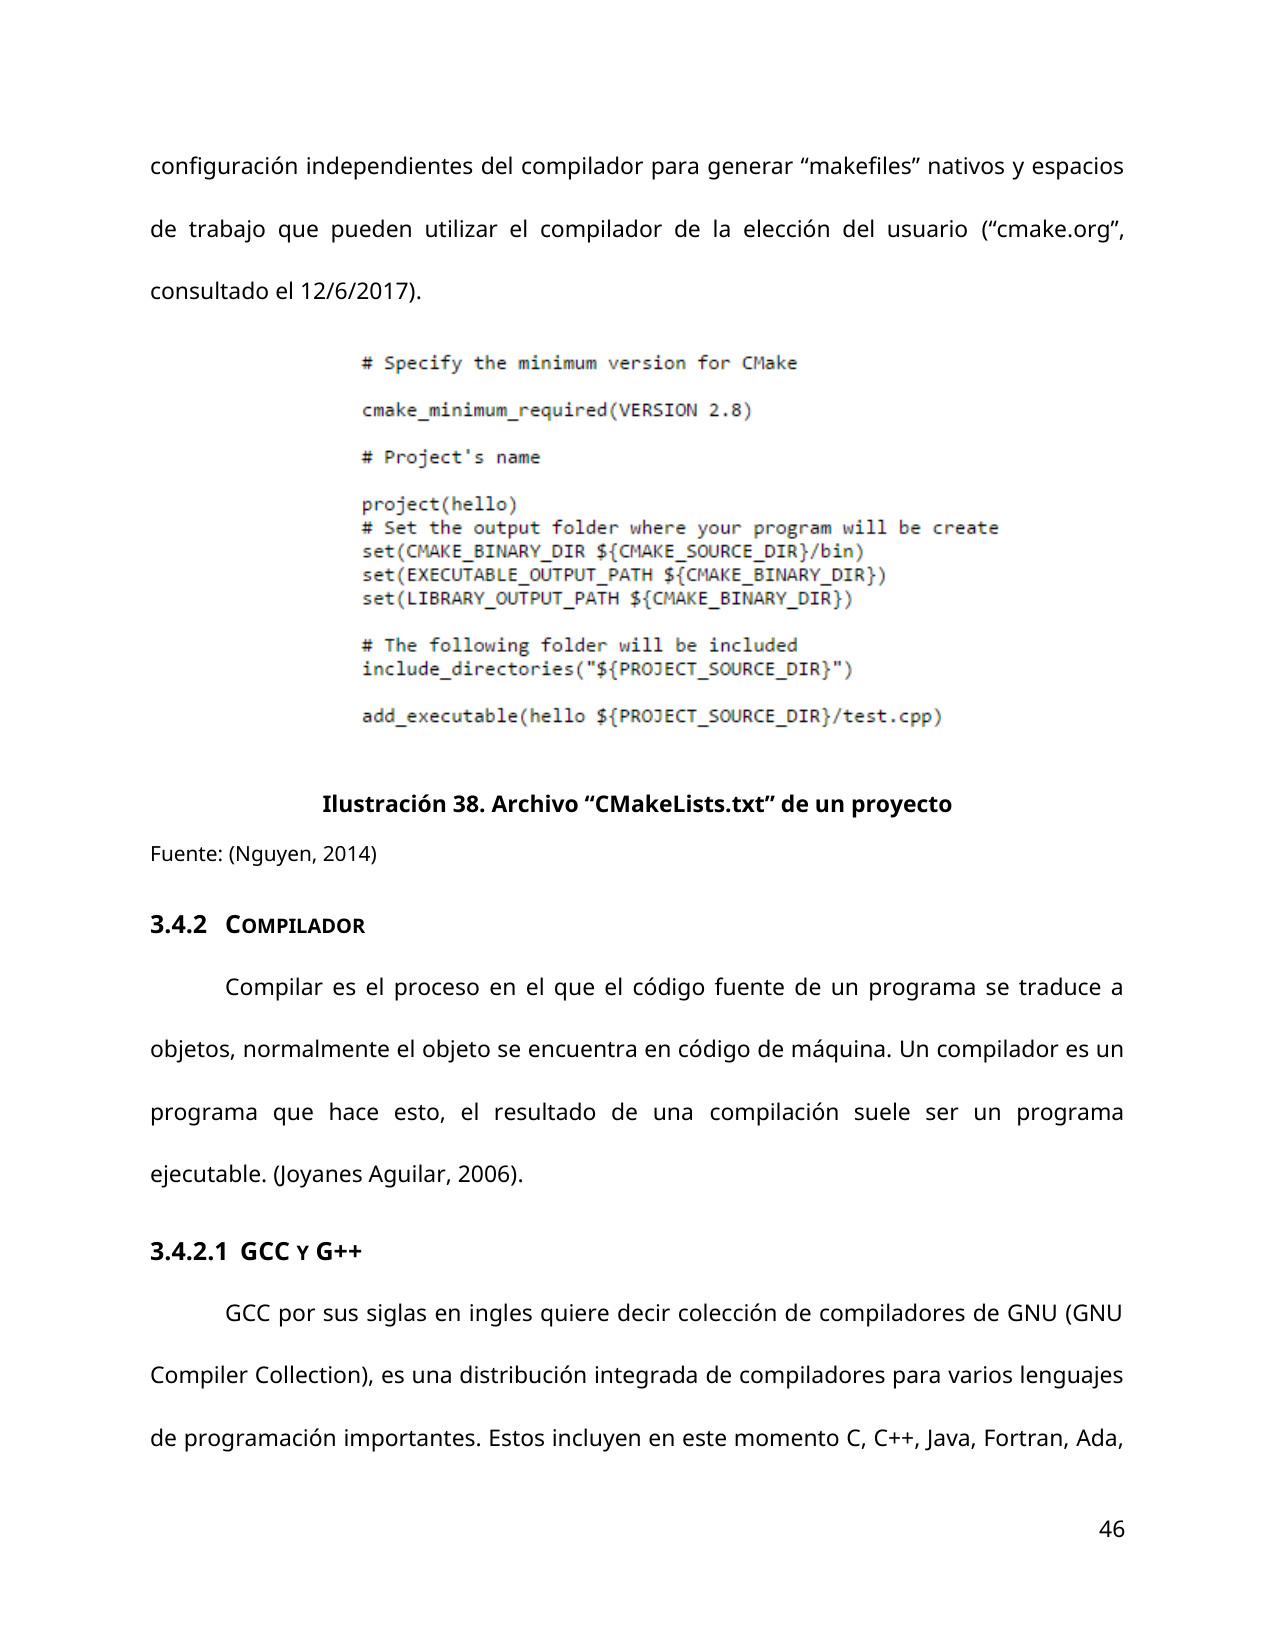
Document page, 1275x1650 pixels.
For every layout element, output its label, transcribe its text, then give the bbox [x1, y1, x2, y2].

subtitle GCC y G++ [150, 1233, 1125, 1267]
text Ilustración 38. Archivo “CMakeLists.txt” de un proyecto [150, 787, 1125, 819]
subtitle Compilador [150, 907, 1125, 941]
text Fuente: (Nguyen, 2014) [150, 839, 1125, 868]
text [150, 150, 1125, 306]
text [150, 1297, 1125, 1453]
picture [351, 350, 999, 757]
text Compilar es el proceso en el que el código fuente de un programa se traduce a objetos, normalmente el objeto se encuentra en código de máquina. Un compilador es un programa que hace esto, el resultado de una compilación suele ser un programa ejecutable. (Joyanes Aguilar, 2006). [150, 971, 1125, 1189]
